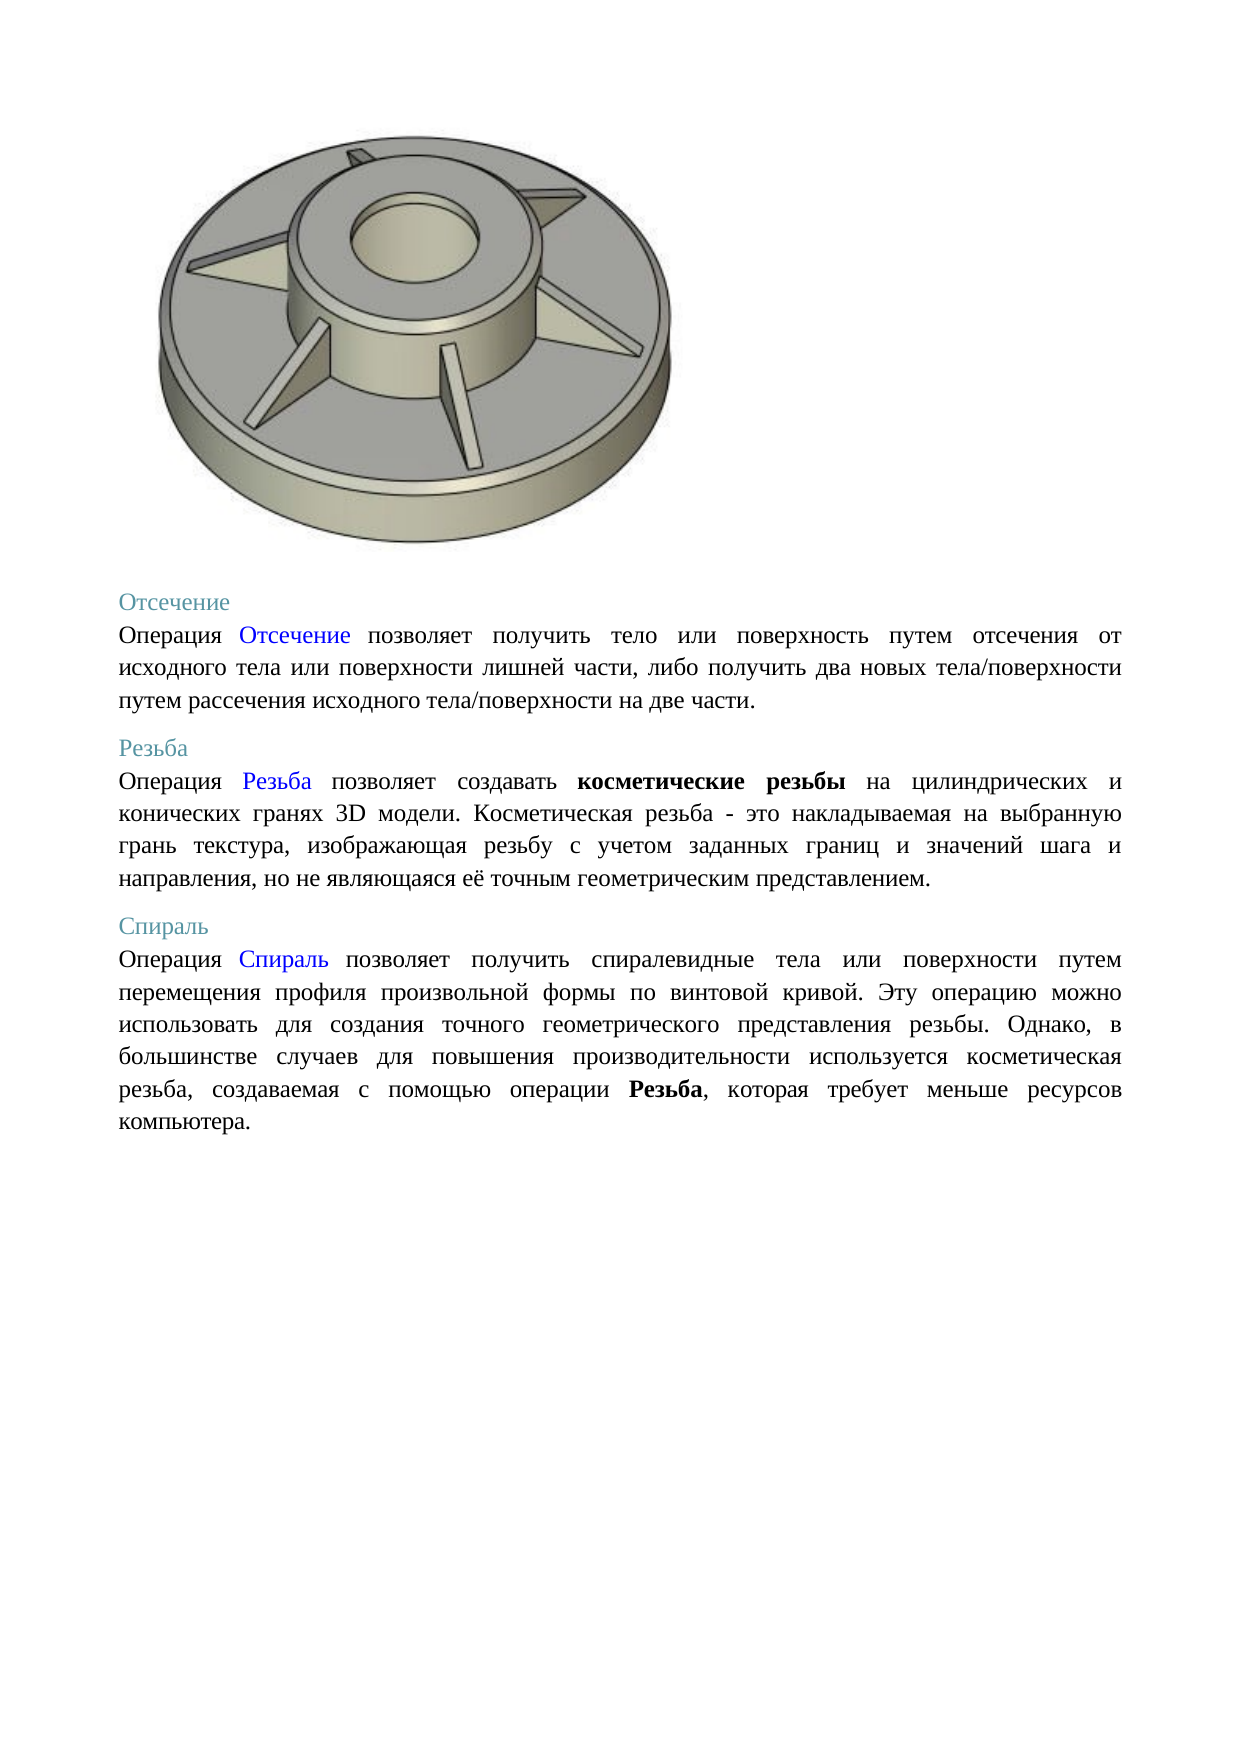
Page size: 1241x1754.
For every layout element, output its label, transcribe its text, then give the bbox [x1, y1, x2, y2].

text Операция Отсечение позволяет получить тело или поверхность путем отсечения от исходного тела или поверхности лишней части, либо получить два новых тела/поверхности путем рассечения исходного тела/поверхности на две части. [118, 620, 1122, 713]
text Операция Спираль позволяет получить спиралевидные тела или поверхности путем перемещения профиля произвольной формы по винтовой кривой. Эту операцию можно использовать для создания точного геометрического представления резьбы. Однако, в большинстве случаев для повышения производительности используется косметическая резьба, создаваемая с помощью операции Резьба, которая требует меньше ресурсов компьютера. [118, 944, 1122, 1135]
text Резьба [118, 733, 1134, 762]
text Спираль [118, 911, 1134, 940]
text Отсечение [118, 587, 1134, 616]
text Операция Резьба позволяет создавать косметические резьбы на цилиндрических и конических гранях 3D модели. Косметическая резьба - это накладываемая на выбранную грань текстура, изображающая резьбу с учетом заданных границ и значений шага и направления, но не являющаяся её точным геометрическим представлением. [118, 766, 1122, 892]
picture [118, 116, 689, 552]
